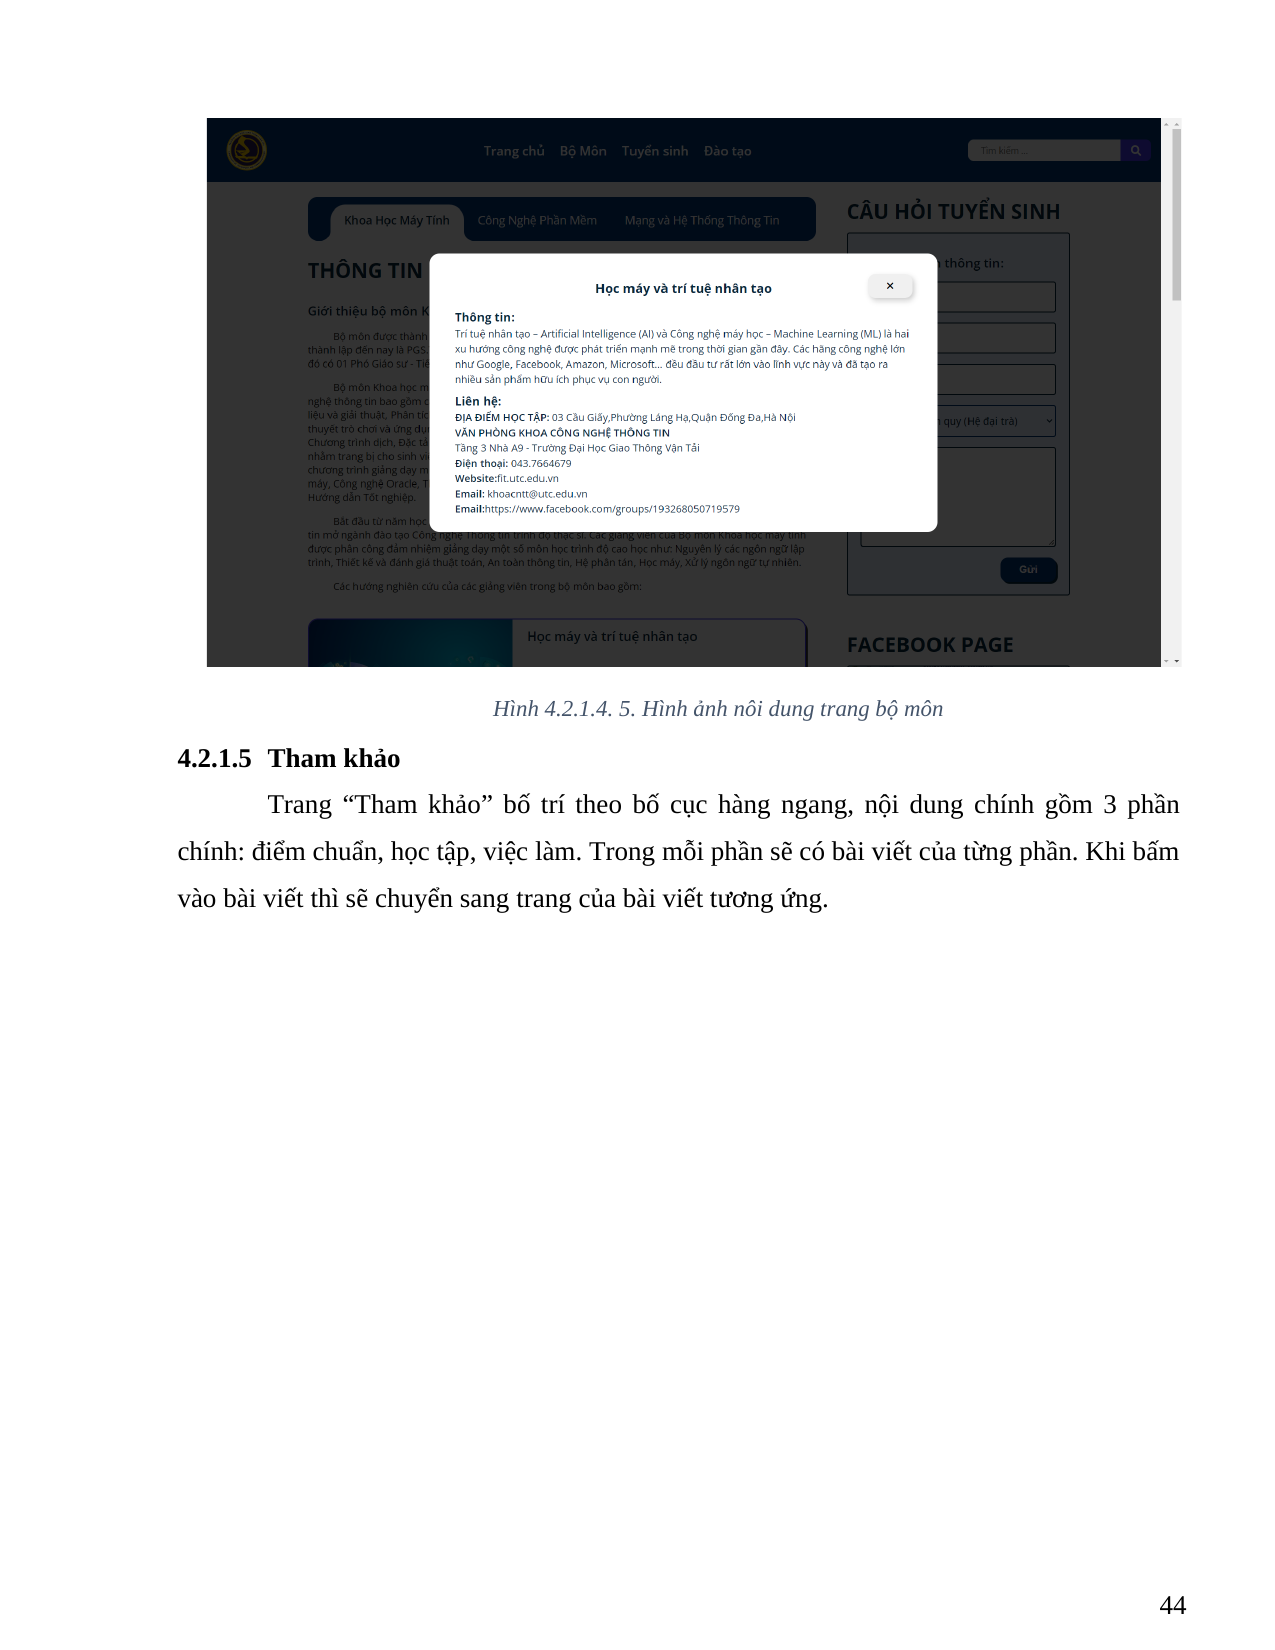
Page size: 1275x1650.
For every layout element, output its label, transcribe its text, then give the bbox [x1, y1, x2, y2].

text Hình 4.2.1.4. 5. Hình ảnh nôi dung trang bộ môn [177, 694, 1186, 721]
picture [206, 118, 1182, 667]
list Tham khảo [177, 742, 1181, 773]
list Trang “Tham khảo” bố trí theo bố cục hàng ngang, nội dung chính gồm 3 phần chính: điểm chuẩn, học tập, việc làm. Trong mỗi phần sẽ có bài viết của từng phần. Khi bấm vào bài viết thì sẽ chuyển sang trang của bài viết tương ứng. [177, 788, 1181, 913]
